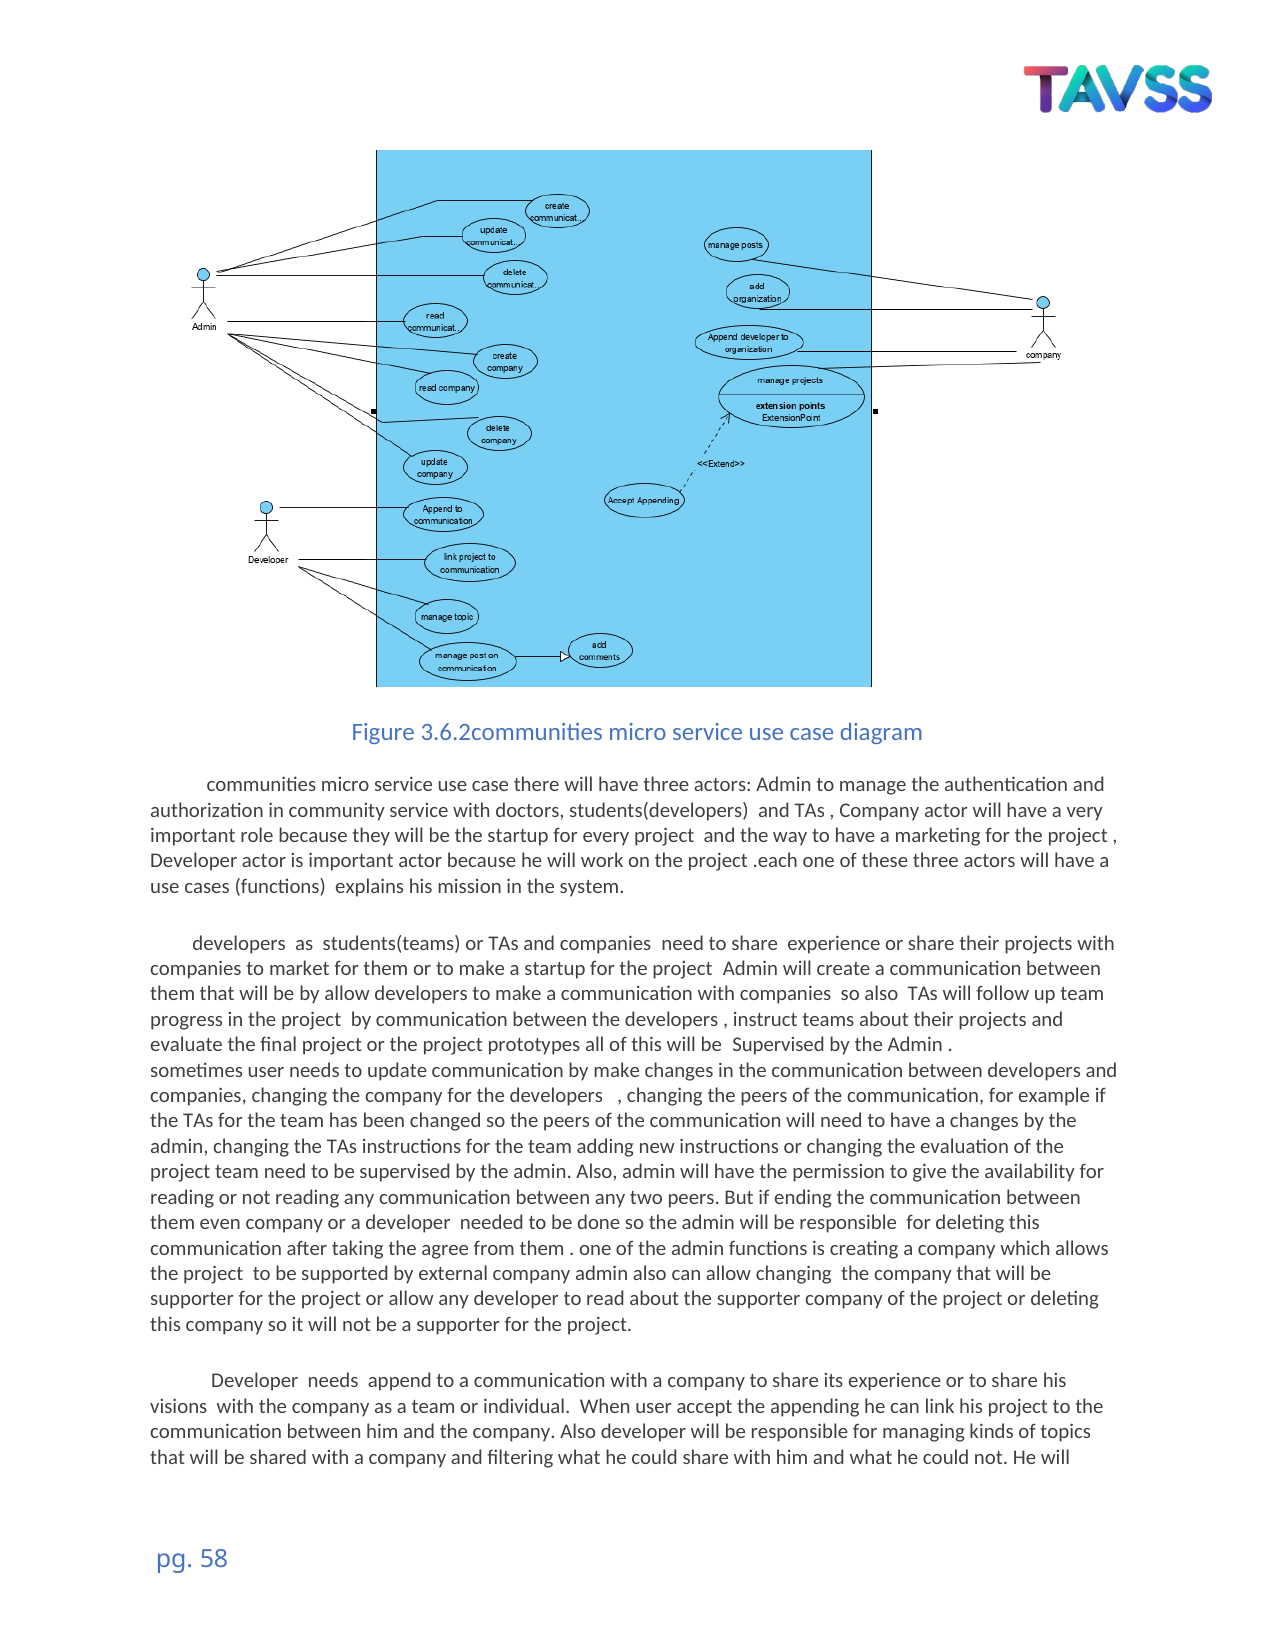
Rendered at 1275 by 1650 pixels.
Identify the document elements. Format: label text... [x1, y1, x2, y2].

picture [150, 150, 1101, 687]
text developers as students(teams) or TAs and companies need to share experience or share their projects with companies to market for them or to make a startup for the project Admin will create a communication between them that will be by allow developers to make a communication with companies so also TAs will follow up team progress in the project by communication between the developers , instruct teams about their projects and evaluate the final project or the project prototypes all of this will be Supervised by the Admin . sometimes user needs to update communication by make changes in the communication between developers and companies, changing the company for the developers , changing the peers of the communication, for example if the TAs for the team has been changed so the peers of the communication will need to have a changes by the admin, changing the TAs instructions for the team adding new instructions or changing the evaluation of the project team need to be supervised by the admin. Also, admin will have the permission to give the availability for reading or not reading any communication between any two peers. But if ending the communication between them even company or a developer needed to be done so the admin will be responsible for deleting this communication after taking the agree from them . one of the admin functions is creating a company which allows the project to be supported by external company admin also can allow changing the company that will be supporter for the project or allow any developer to read about the supporter company of the project or deleting this company so it will not be a supporter for the project. [150, 930, 1125, 1336]
text Figure 3.6.2communities micro service use case diagram [262, 716, 1012, 746]
text communities micro service use case there will have three actors: Admin to manage the authentication and authorization in community service with doctors, students(developers) and TAs , Company actor will have a very important role because they will be the startup for every project and the way to have a marketing for the project , Developer actor is important actor because he will work on the project .each one of these three actors will have a use cases (functions) explains his mission in the system. [150, 771, 1125, 898]
picture [1002, 41, 1236, 135]
